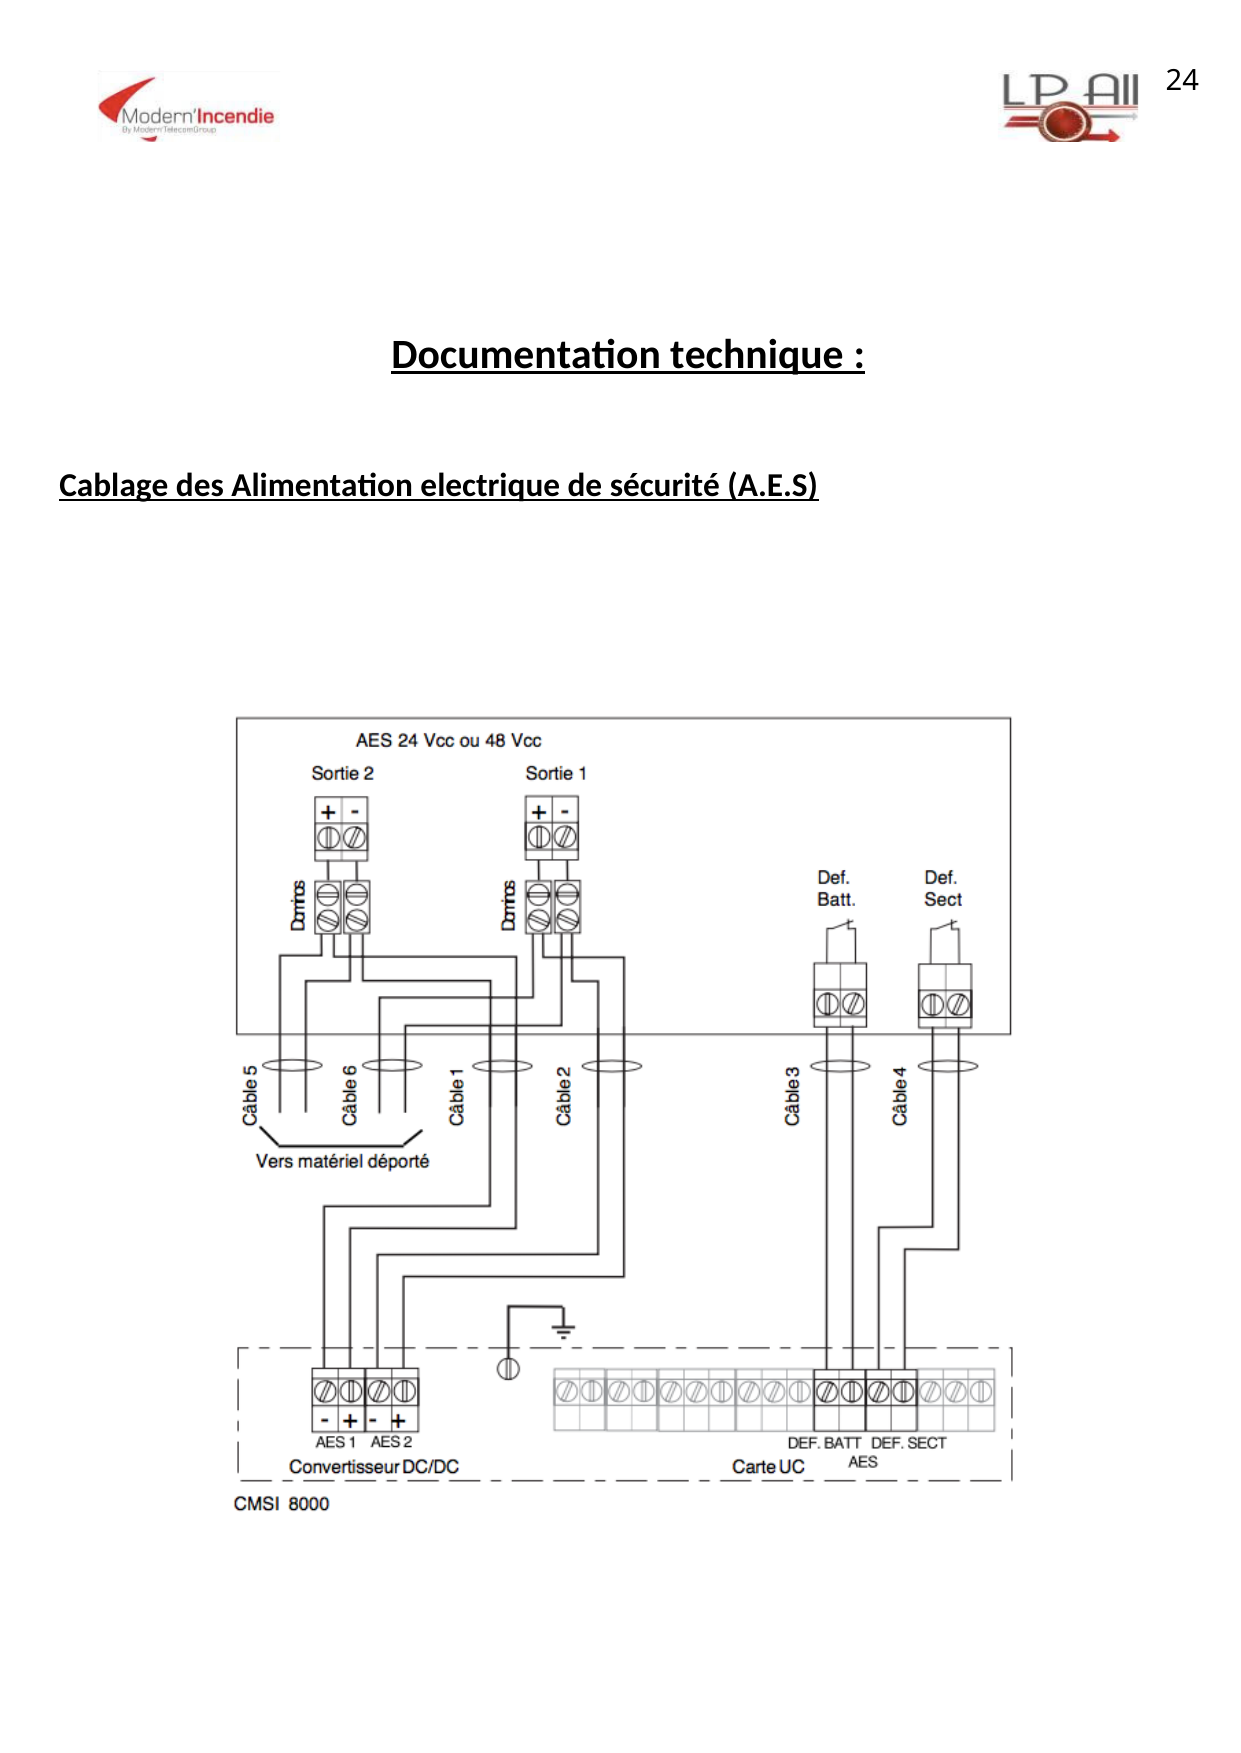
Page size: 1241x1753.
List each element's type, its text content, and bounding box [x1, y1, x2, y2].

subtitle Documentation technique : [59, 328, 1197, 378]
picture [228, 710, 1021, 1520]
picture [996, 70, 1139, 141]
picture [96, 70, 280, 141]
subtitle Cablage des Alimentation electrique de sécurité (A.E.S) [59, 464, 1197, 505]
